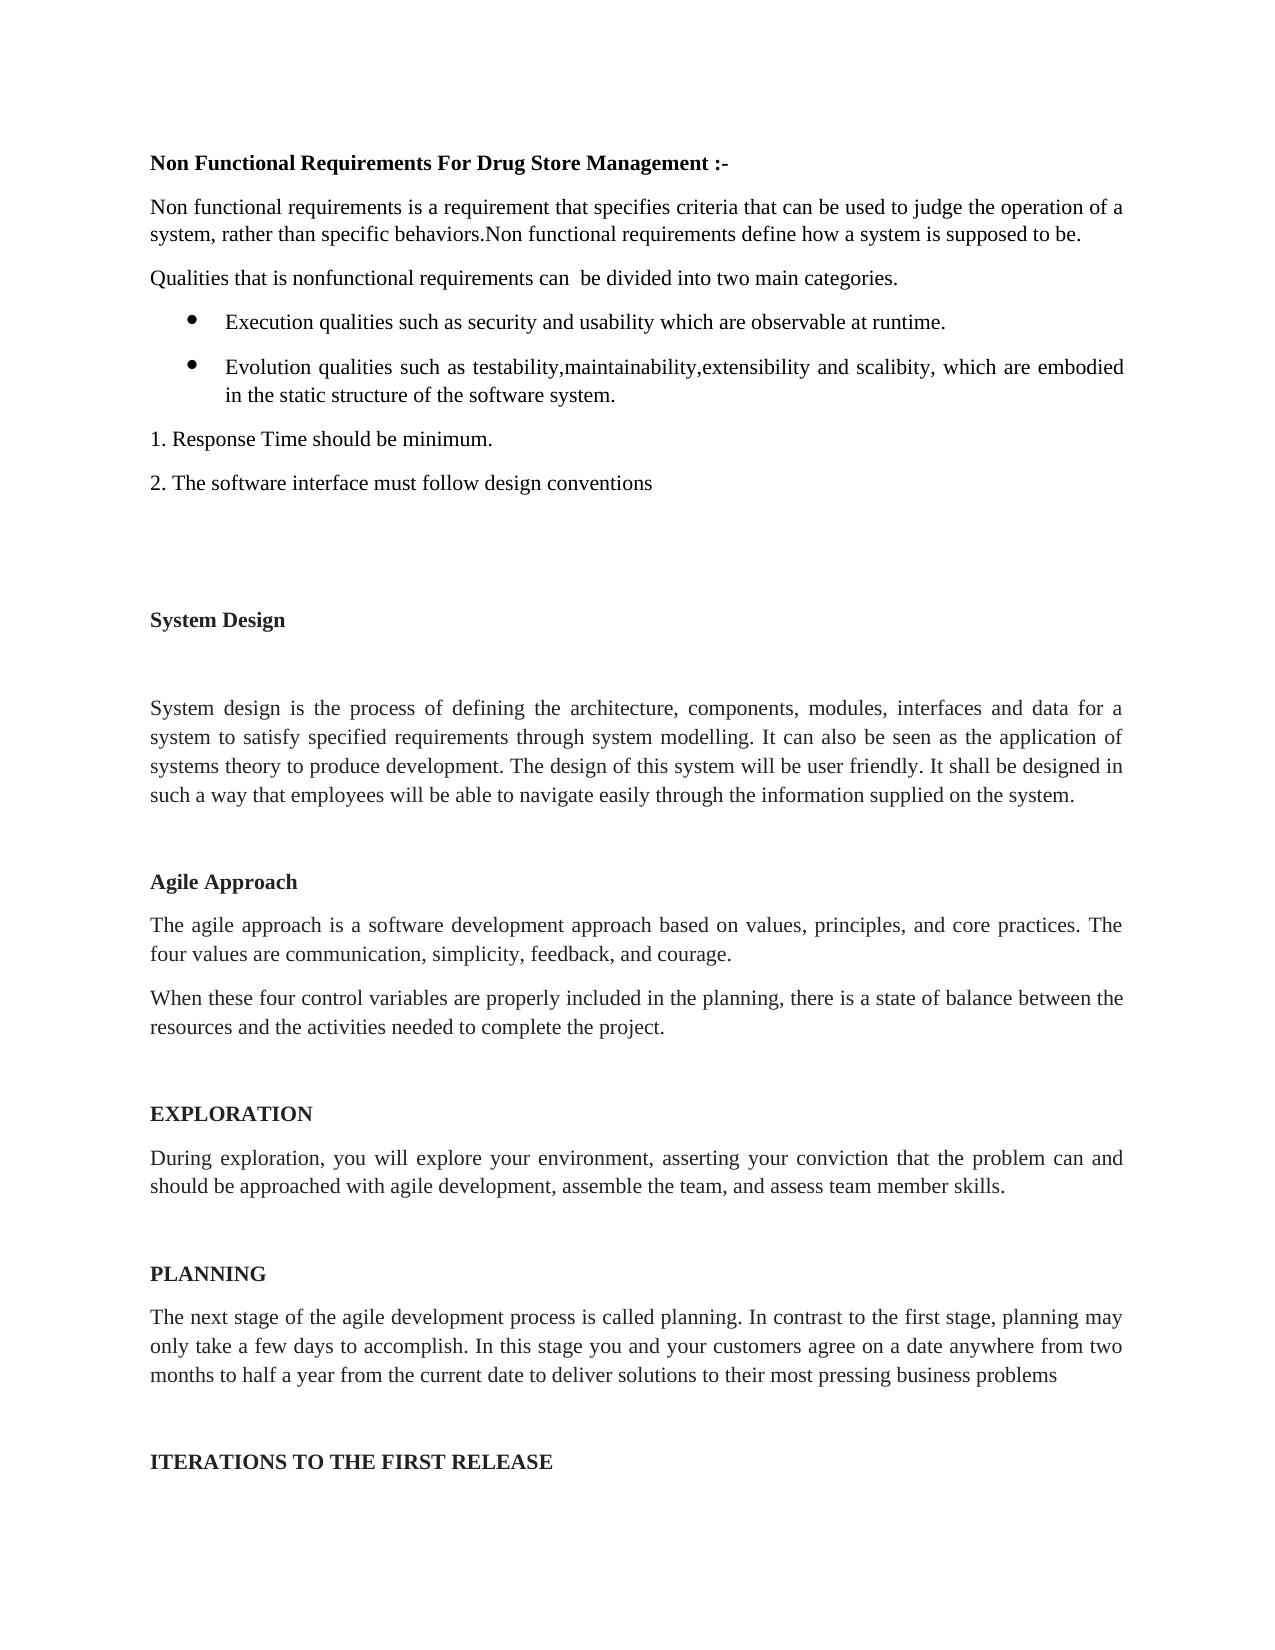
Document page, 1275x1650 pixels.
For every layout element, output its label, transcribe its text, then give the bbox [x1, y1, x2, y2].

text System Design [150, 607, 1125, 633]
text ITERATIONS TO THE FIRST RELEASE [150, 1449, 1125, 1474]
list Execution qualities such as security and usability which are observable at runtime. [187, 309, 1125, 335]
text System design is the process of defining the architecture, components, modules, interfaces and data for a system to satisfy specified requirements through system modelling. It can also be seen as the application of systems theory to produce development. The design of this system will be user friendly. It shall be designed in such a way that employees will be able to navigate easily through the information supplied on the system. [150, 695, 1125, 807]
text 2. The software interface must follow design conventions [150, 470, 1125, 495]
text The agile approach is a software development approach based on values, principles, and core practices. The four values are communication, simplicity, feedback, and courage. [150, 912, 1125, 967]
text Non Functional Requirements For Drug Store Management :- [150, 150, 1125, 175]
text PLANNING [150, 1261, 1125, 1286]
text EXPLORATION [150, 1101, 1125, 1126]
list Evolution qualities such as testability,maintainability,extensibility and scalibity, which are embodied in the static structure of the software system. [187, 354, 1125, 407]
text Non functional requirements is a requirement that specifies criteria that can be used to judge the operation of a system, rather than specific behaviors.Non functional requirements define how a system is supposed to be. [150, 194, 1125, 246]
text When these four control variables are properly included in the planning, there is a state of balance between the resources and the activities needed to complete the project. [150, 985, 1125, 1039]
text Qualities that is nonfunctional requirements can be divided into two main categories. [150, 265, 1125, 290]
text During exploration, you will explore your environment, asserting your conviction that the problem can and should be approached with agile development, assemble the team, and assess team member skills. [150, 1144, 1125, 1199]
text Agile Approach [150, 869, 1125, 894]
text 1. Response Time should be minimum. [150, 426, 1125, 451]
text The next stage of the agile development process is called planning. In contrast to the first stage, planning may only take a few days to accomplish. In this stage you and your customers agree on a date anywhere from two months to half a year from the current date to deliver solutions to their most pressing business problems [150, 1304, 1125, 1387]
